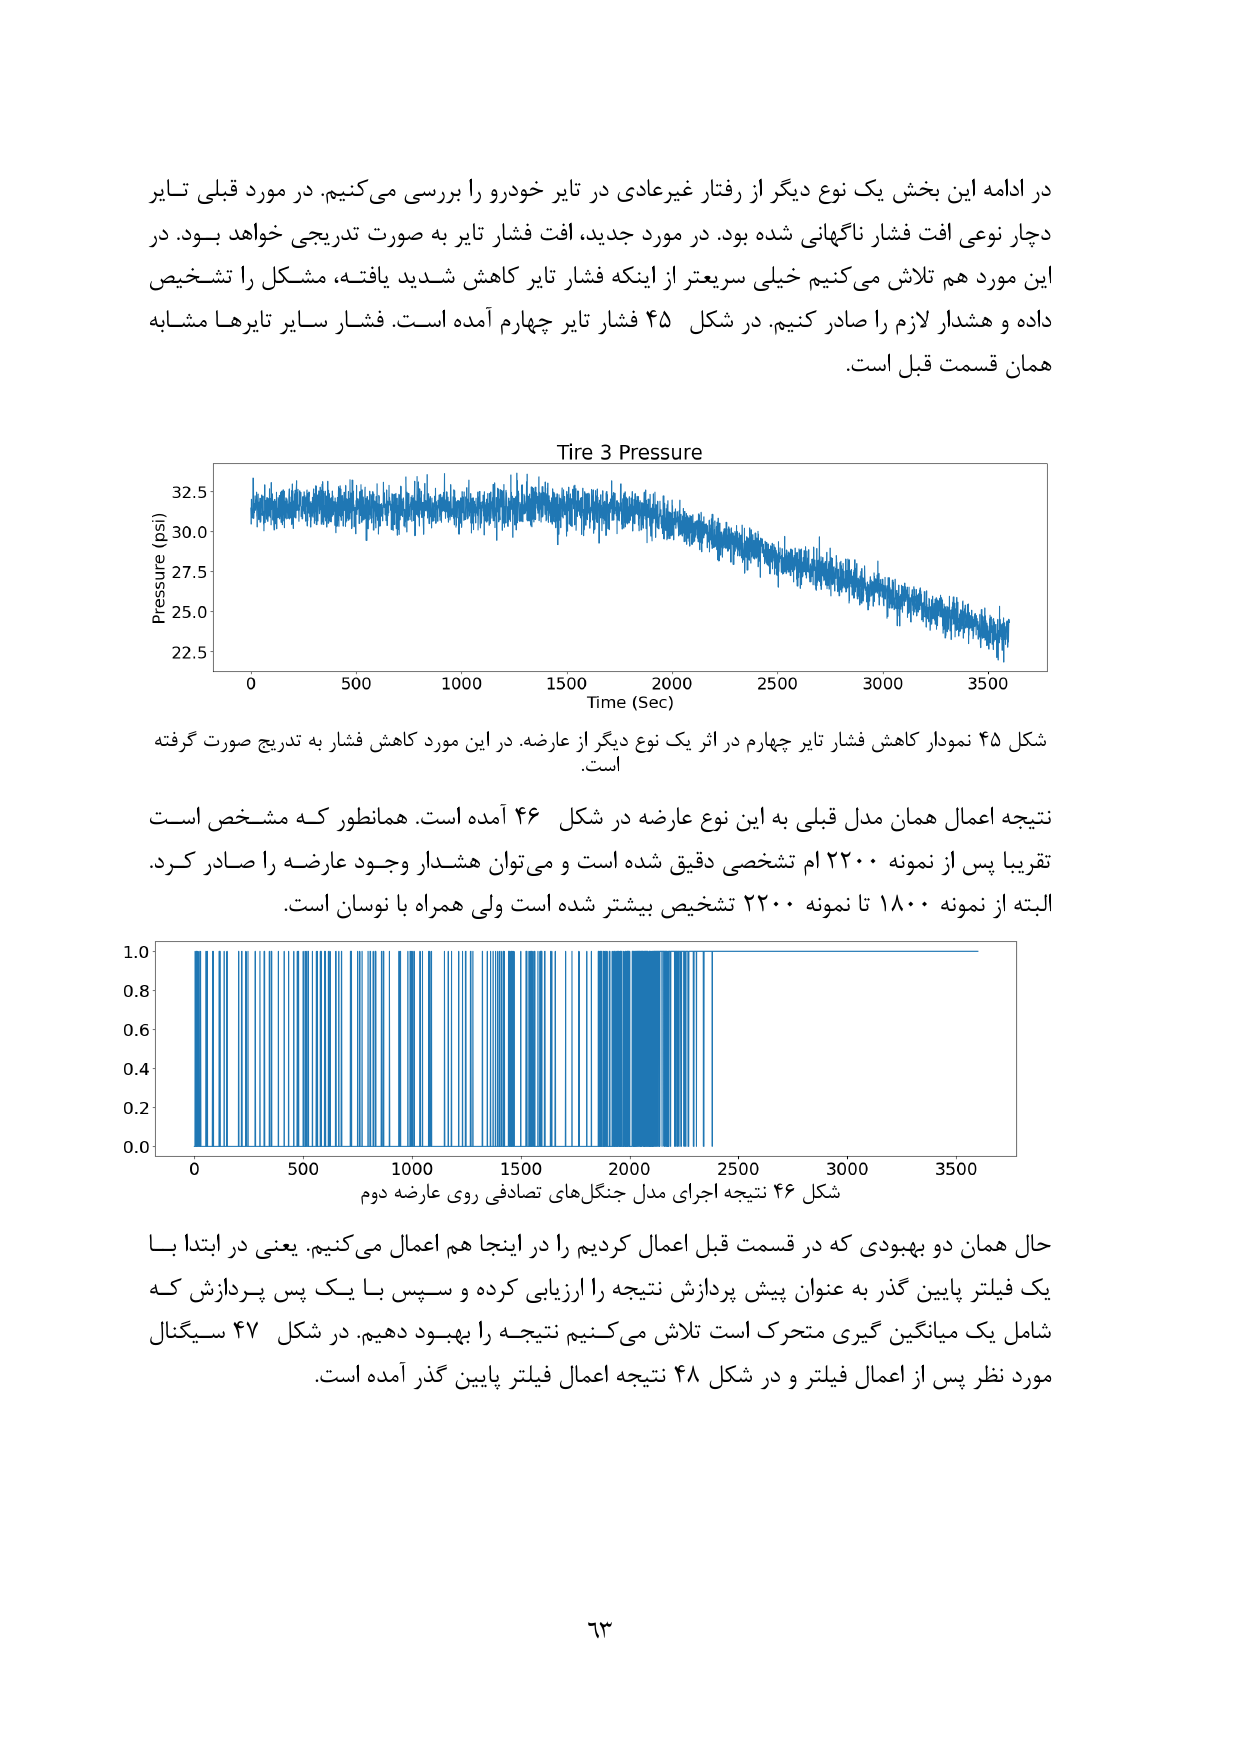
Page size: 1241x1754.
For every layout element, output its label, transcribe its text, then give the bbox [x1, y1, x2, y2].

text نتیجه اعمال همان مدل قبلی به این نوع عارضه در شکل 40 آمده است. همانطور که مشخص است تقریبا پس از نمونه 2200 ام تشخصی دقیق شده است و می‌توان هشدار وجود عارضه را صادر کرد. البته از نمونه 1800 تا نمونه 2200 تشخیص بیشتر شده است ولی همراه با نوسان است. [148, 805, 1051, 922]
text شکل 46 نتیجه اجرای مدل جنگل‌های تصادفی روی عارضه دوم [148, 1182, 1051, 1207]
text حال همان دو بهبودی که در قسمت قبل اعمال کردیم را در اینجا هم اعمال می‌کنیم. یعنی در ابتدا با یک فیلتر پایین گذر به عنوان پیش پردازش نتیجه را ارزیابی کرده و سپس با یک پس پردازش که شامل یک میانگین گیری متحرک است تلاش می‌‌کنیم نتیجه را بهبود دهیم. در شکل 41 سیگنال مورد نظر پس از اعمال فیلتر و در شکل 42 نتیجه اعمال فیلتر پایین گذر آمده است. [148, 1232, 1051, 1393]
picture [147, 439, 1052, 716]
text شکل 45 نمودار کاهش فشار تایر چهارم در اثر یک نوع دیگر از عارضه. در این مورد کاهش فشار به تدریج صورت گرفته است. [148, 730, 1051, 780]
picture [117, 936, 1022, 1183]
text در ادامه این بخش یک نوع دیگر از رفتار غیرعادی در تایر خودرو را بررسی می‌کنیم. در مورد قبلی تایر دچار نوعی افت فشار ناگهانی شده بود. در مورد جدید، افت فشار تایر به صورت تدریجی خواهد بود. در این مورد هم تلاش می‌کنیم خیلی سریعتر از اینکه فشار تایر کاهش شدید یافته، مشکل را تشخیص داده و هشدار لازم را صادر کنیم. در شکل 39 فشار تایر چهارم آمده است. فشار سایر تایرها مشابه همان قسمت قبل است. [148, 177, 1051, 381]
